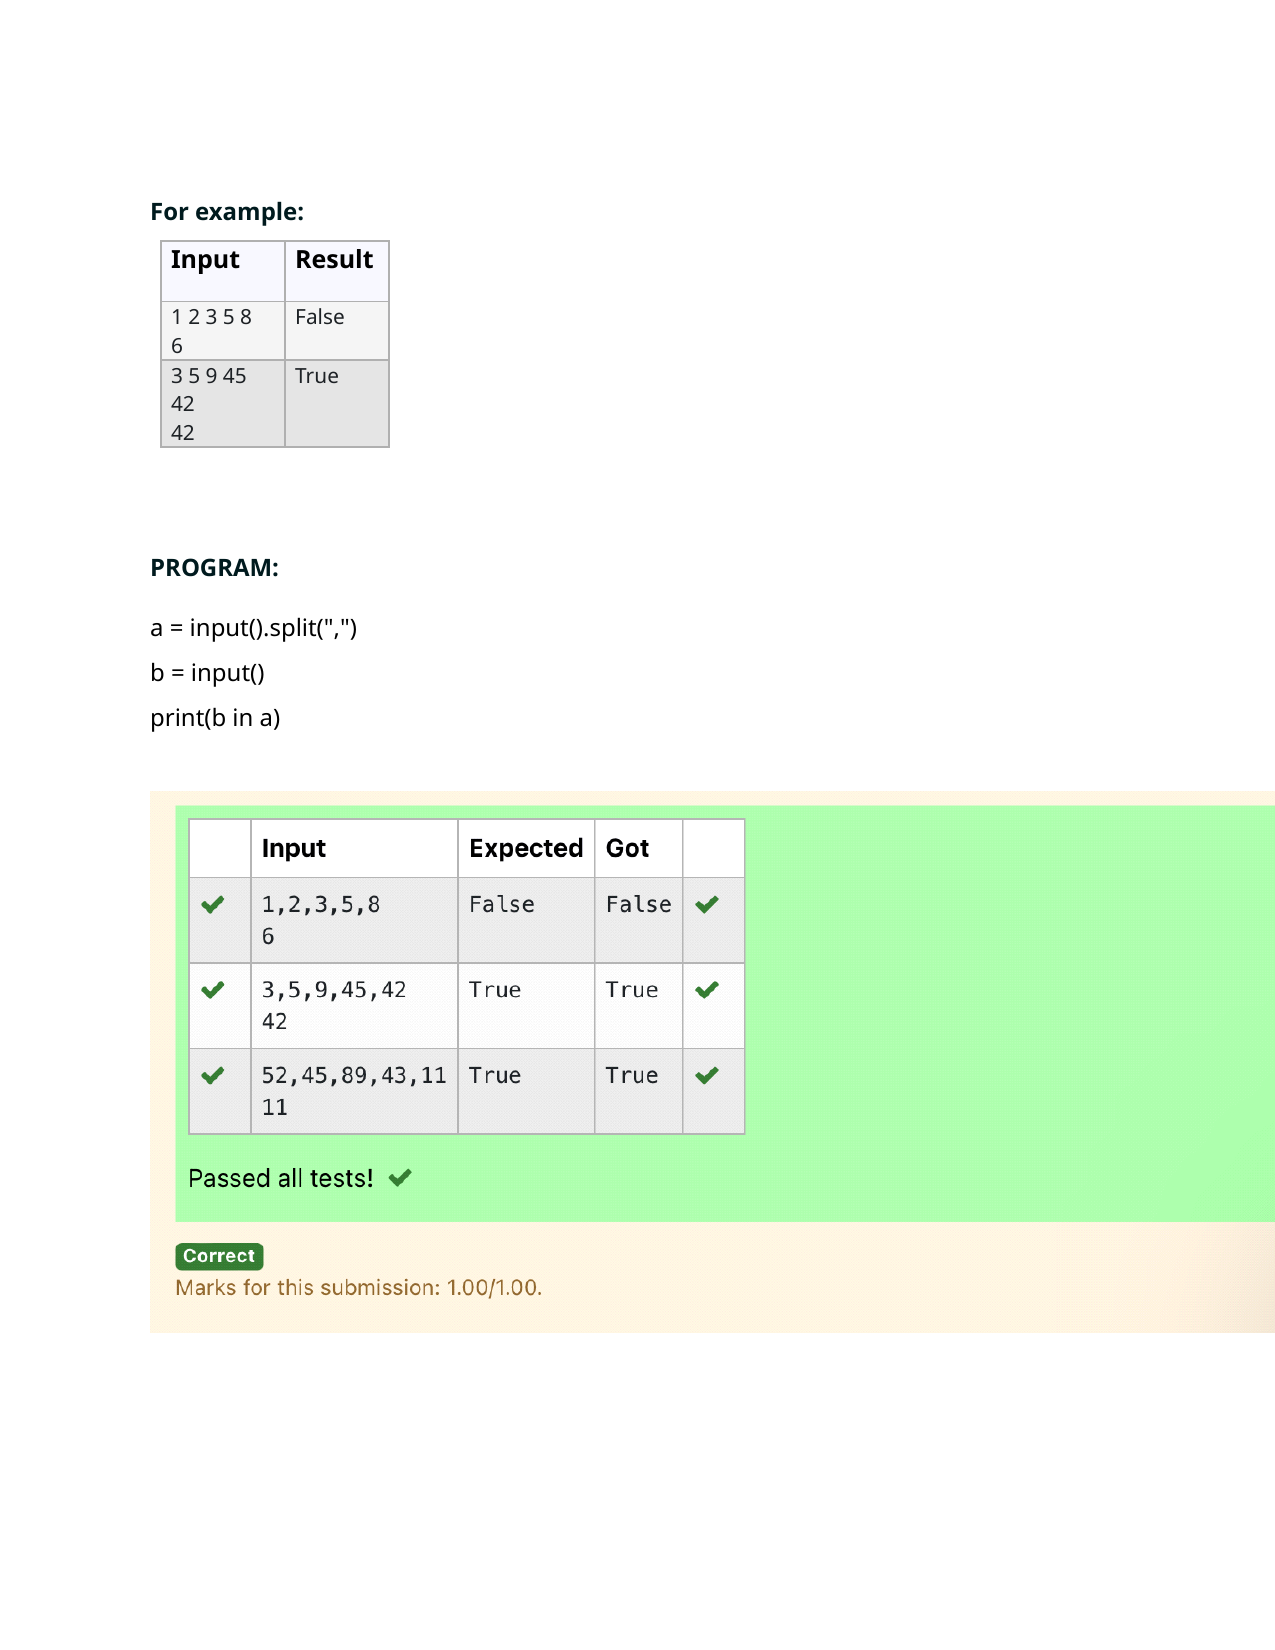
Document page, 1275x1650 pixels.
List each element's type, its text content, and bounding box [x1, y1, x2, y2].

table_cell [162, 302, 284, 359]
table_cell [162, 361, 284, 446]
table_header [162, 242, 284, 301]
text PROGRAM: [150, 550, 1125, 583]
text a = input().split(",") [150, 611, 1125, 643]
text print(b in a) [150, 701, 1125, 733]
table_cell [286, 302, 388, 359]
text b = input() [150, 656, 1125, 688]
picture [150, 791, 1275, 1333]
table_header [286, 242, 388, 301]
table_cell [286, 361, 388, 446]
text For example: [150, 195, 1125, 228]
